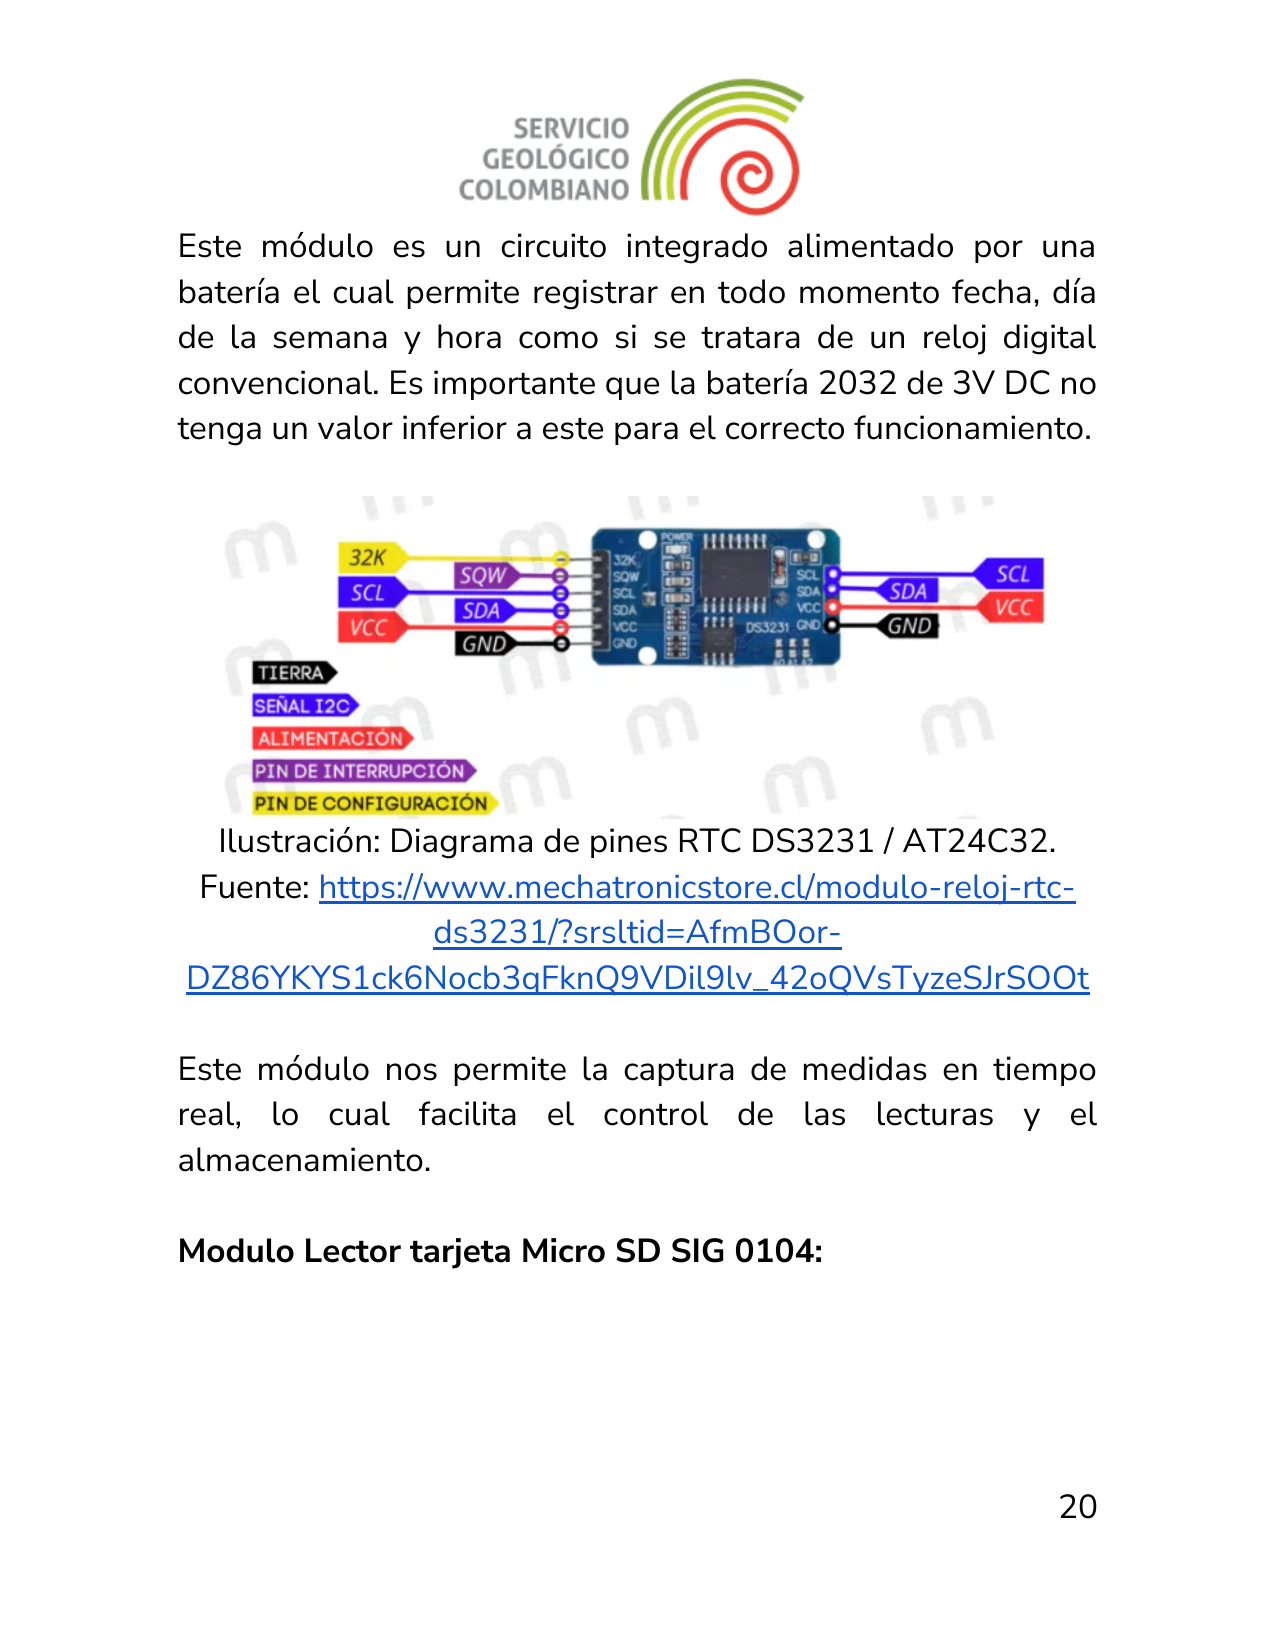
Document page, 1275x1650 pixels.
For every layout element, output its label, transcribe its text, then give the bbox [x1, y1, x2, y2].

text Este módulo es un circuito integrado alimentado por una batería el cual permite registrar en todo momento fecha, día de la semana y hora como si se tratara de un reloj digital convencional. Es importante que la batería 2032 de 3V DC no tenga un valor inferior a este para el correcto funcionamiento. [177, 224, 1098, 451]
text Este módulo nos permite la captura de medidas en tiempo real, lo cual facilita el control de las lecturas y el almacenamiento. [177, 1046, 1098, 1183]
picture [221, 496, 1054, 819]
text Modulo Lector tarjeta Micro SD SIG 0104: [177, 1228, 1098, 1274]
picture [452, 73, 823, 224]
text Ilustración: Diagrama de pines RTC DS3231 / AT24C32. Fuente: https://www.mechatronicstore.cl/modulo-reloj-rtc-ds3231/?srsltid=AfmBOor-DZ86YKYS1ck6Nocb3qFknQ9VDil9lv_42oQVsTyzeSJrSOOt [177, 819, 1098, 1001]
